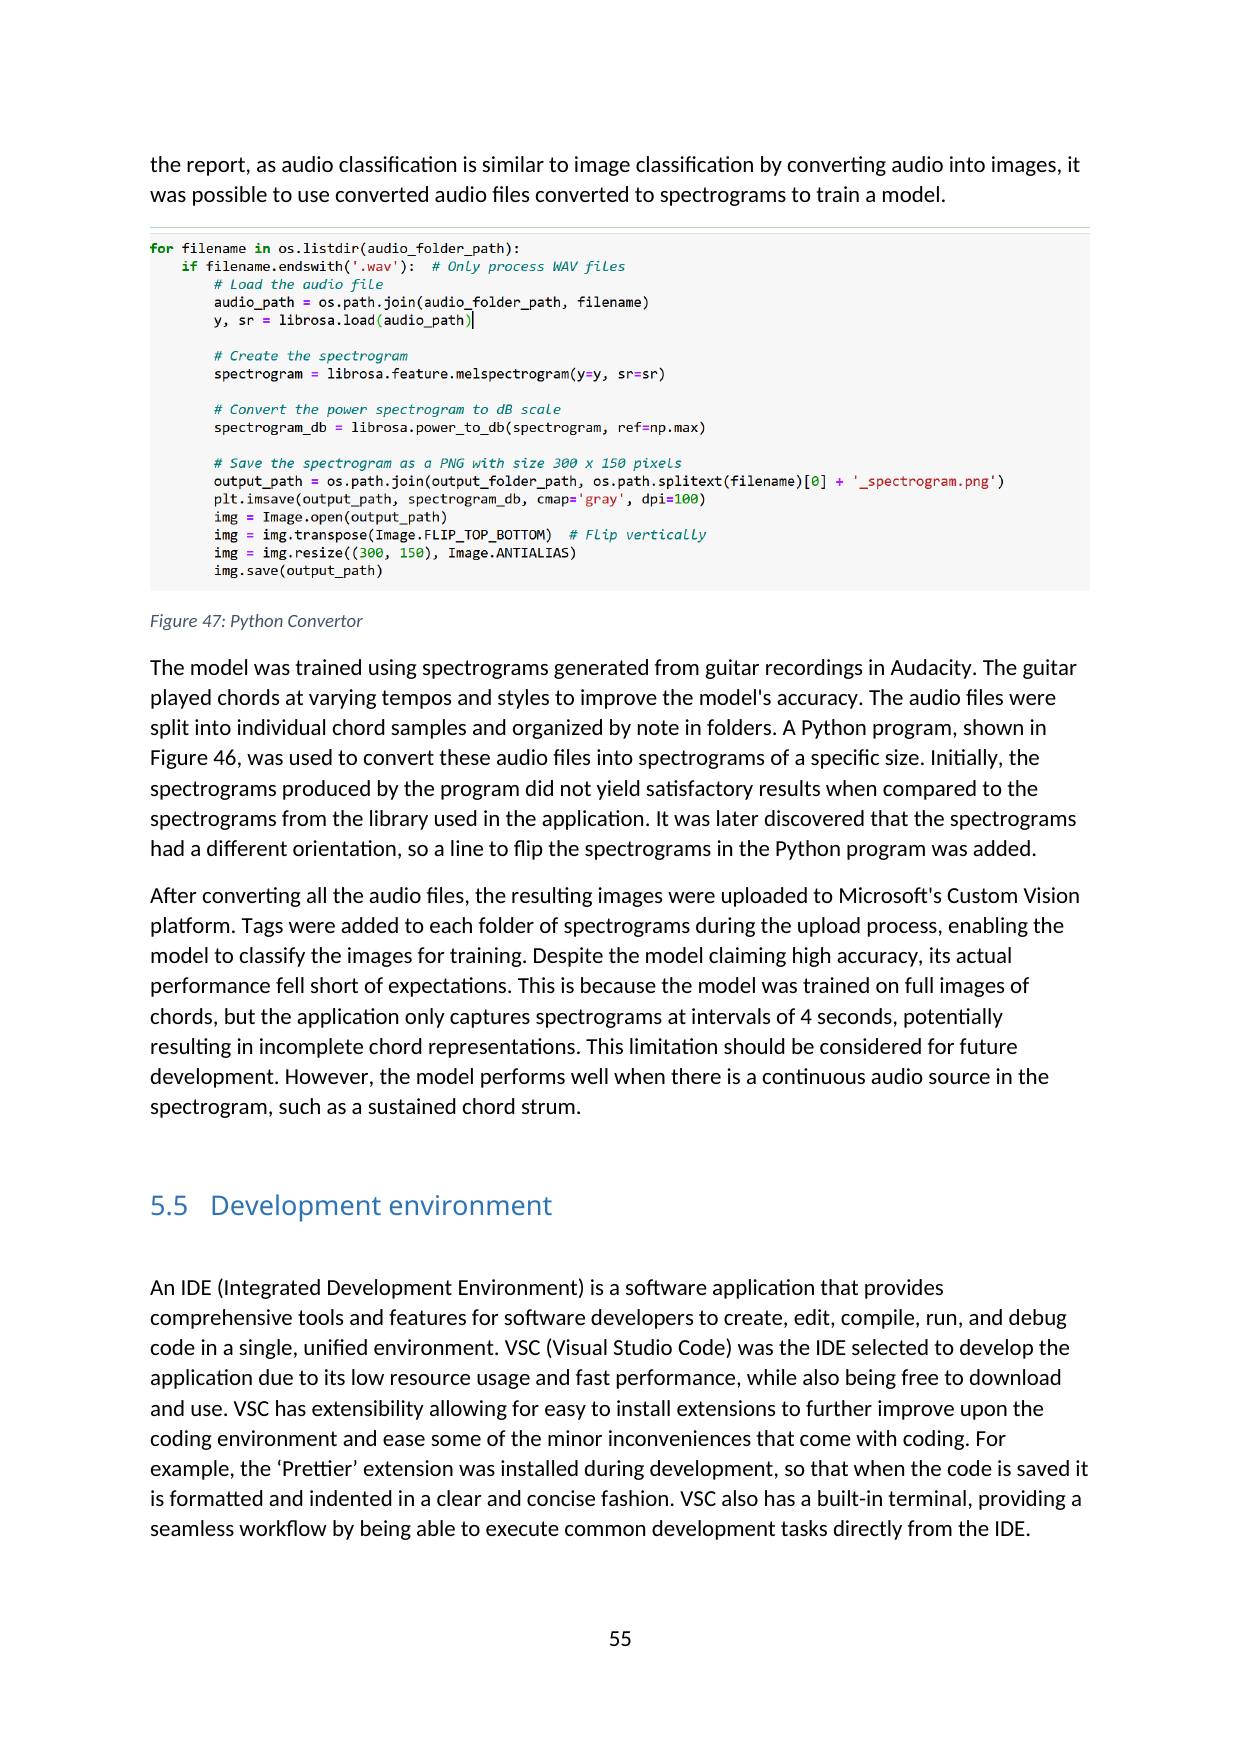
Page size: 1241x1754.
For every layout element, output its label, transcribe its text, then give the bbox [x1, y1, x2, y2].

text The model was trained using spectrograms generated from guitar recordings in Audacity. The guitar played chords at varying tempos and styles to improve the model's accuracy. The audio files were split into individual chord samples and organized by note in folders. A Python program, shown in Figure 46, was used to convert these audio files into spectrograms of a specific size. Initially, the spectrograms produced by the program did not yield satisfactory results when compared to the spectrograms from the library used in the application. It was later discovered that the spectrograms had a different orientation, so a line to flip the spectrograms in the Python program was added. [150, 653, 1090, 862]
text After converting all the audio files, the resulting images were uploaded to Microsoft's Custom Vision platform. Tags were added to each folder of spectrograms during the upload process, enabling the model to classify the images for training. Despite the model claiming high accuracy, its actual performance fell short of expectations. This is because the model was trained on full images of chords, but the application only captures spectrograms at intervals of 4 seconds, potentially resulting in incomplete chord representations. This limitation should be considered for future development. However, the model performs well when there is a continuous audio source in the spectrogram, such as a sustained chord strum. [150, 881, 1090, 1121]
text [150, 150, 1090, 208]
picture [150, 227, 1091, 591]
subtitle Development environment [150, 1186, 1090, 1223]
text An IDE (Integrated Development Environment) is a software application that provides comprehensive tools and features for software developers to create, edit, compile, run, and debug code in a single, unified environment. VSC (Visual Studio Code) was the IDE selected to develop the application due to its low resource usage and fast performance, while also being free to download and use. VSC has extensibility allowing for easy to install extensions to further improve upon the coding environment and ease some of the minor inconveniences that come with coding. For example, the ‘Prettier’ extension was installed during development, so that when the code is saved it is formatted and indented in a clear and concise fashion. VSC also has a built-in terminal, providing a seamless workflow by being able to execute common development tasks directly from the IDE. [150, 1273, 1090, 1543]
